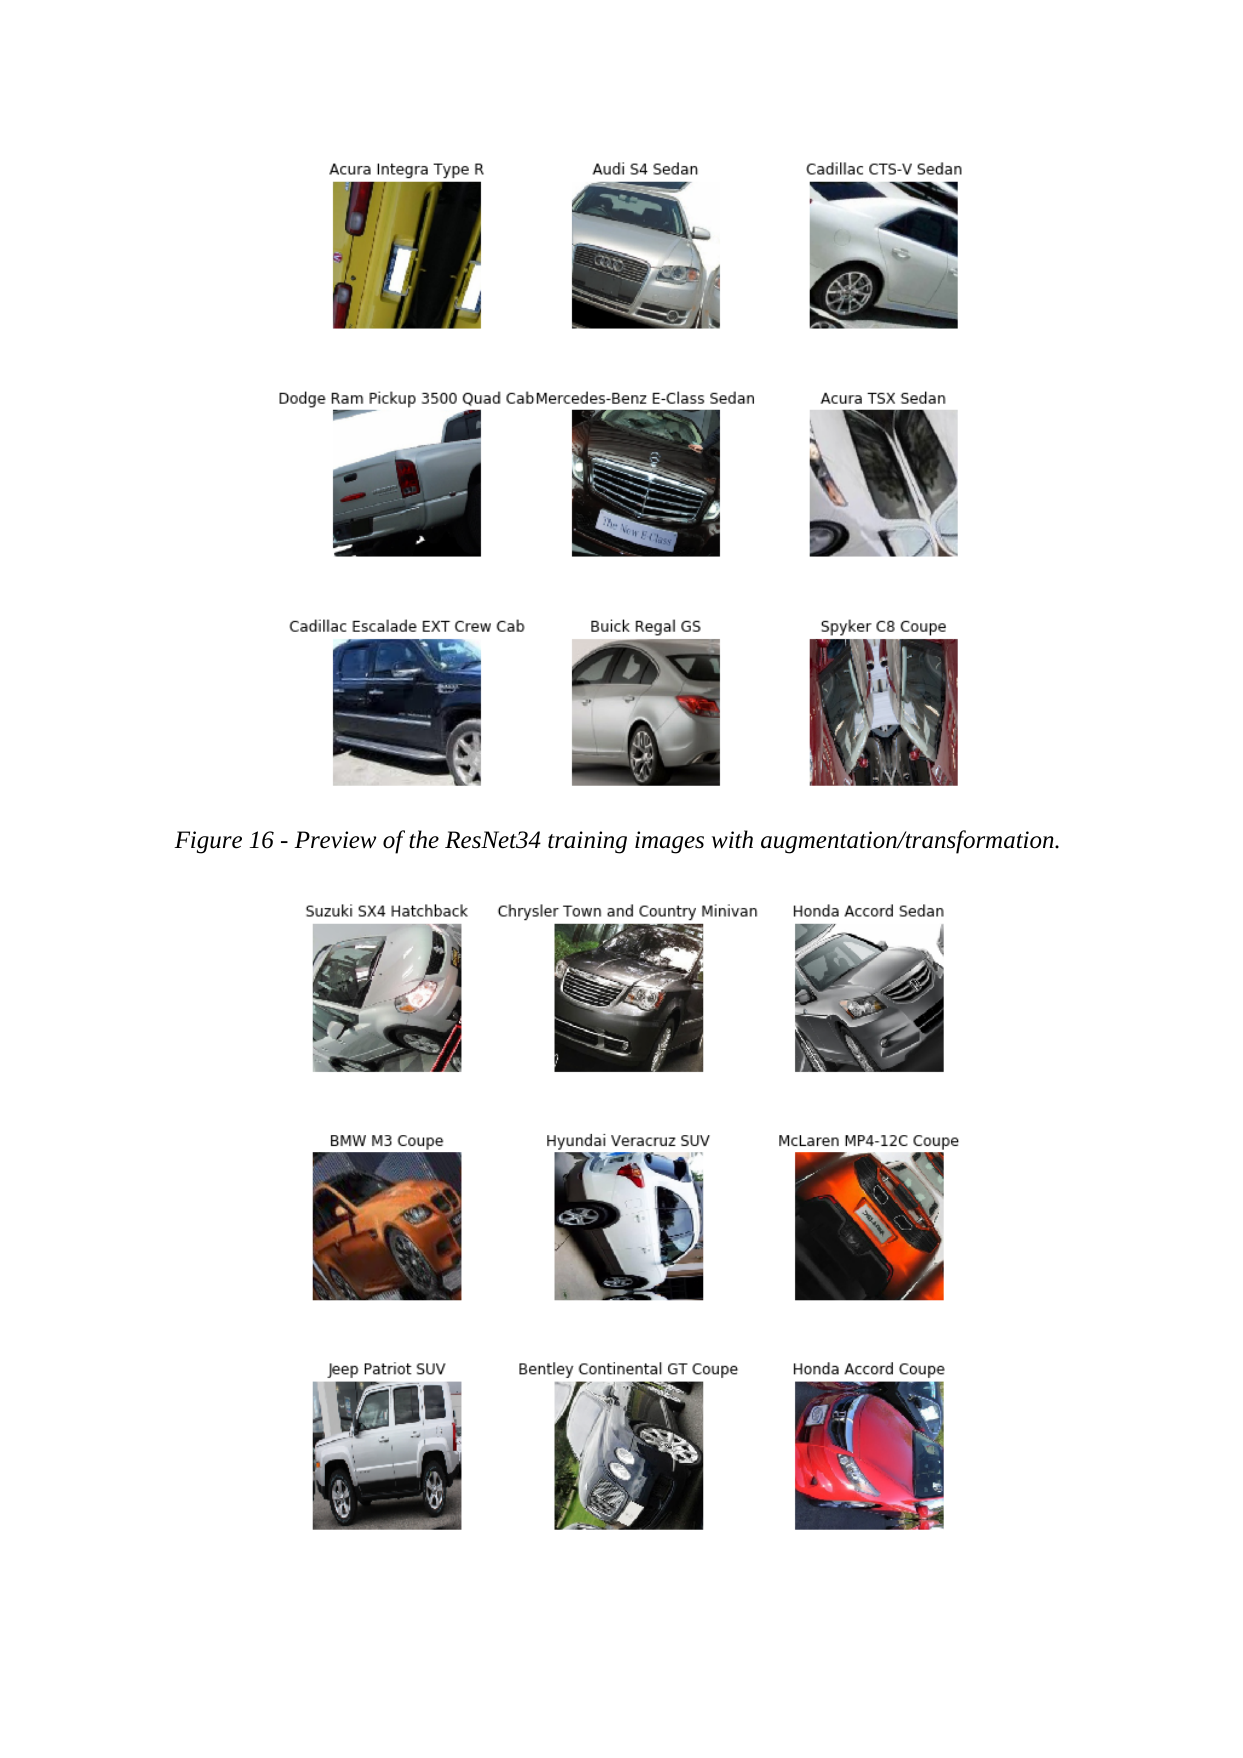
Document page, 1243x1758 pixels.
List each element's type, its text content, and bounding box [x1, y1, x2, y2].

text Figure 16 - Preview of the ResNet34 training images with augmentation/transformation. [174, 826, 1191, 854]
picture [270, 154, 970, 815]
picture [273, 897, 968, 1559]
